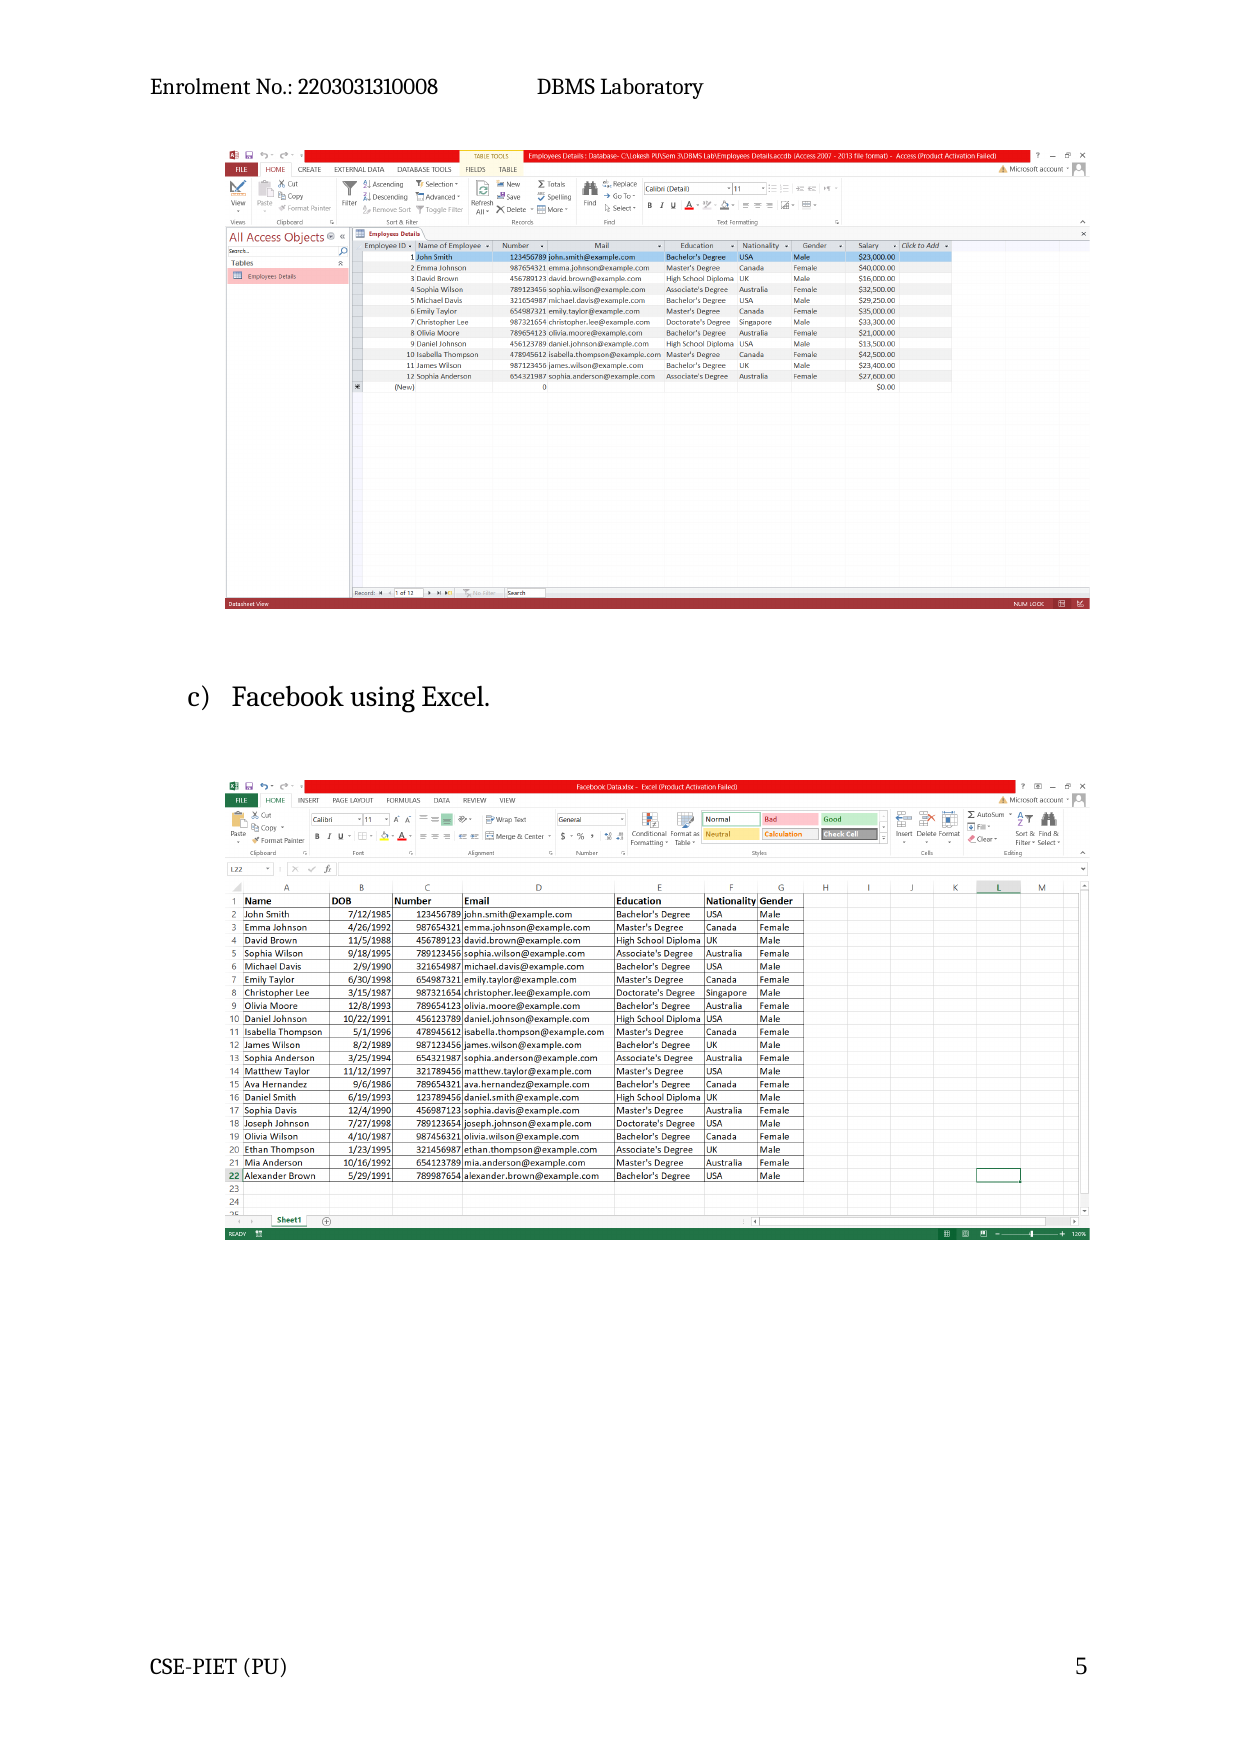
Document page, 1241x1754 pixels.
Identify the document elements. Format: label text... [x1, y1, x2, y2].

list Facebook using Excel. [187, 680, 1090, 714]
picture [225, 780, 1090, 1240]
picture [225, 150, 1090, 609]
